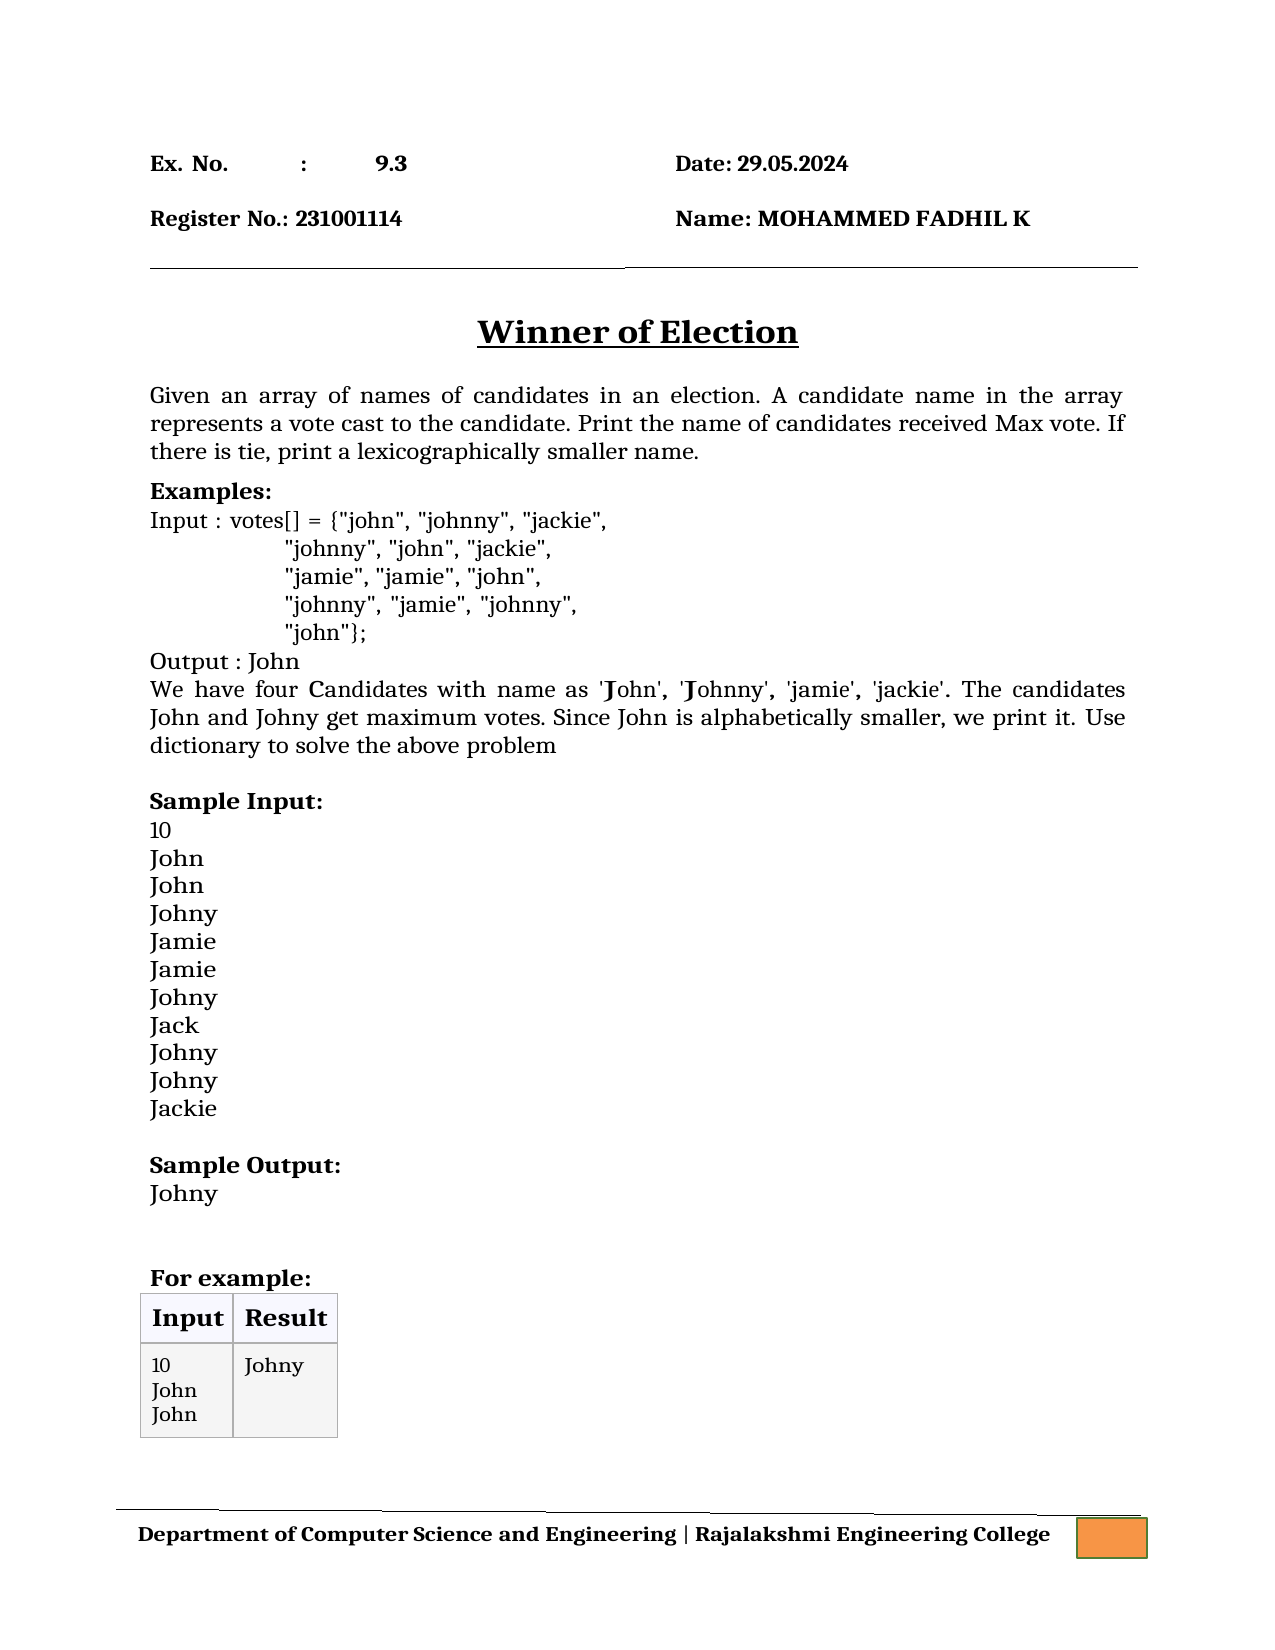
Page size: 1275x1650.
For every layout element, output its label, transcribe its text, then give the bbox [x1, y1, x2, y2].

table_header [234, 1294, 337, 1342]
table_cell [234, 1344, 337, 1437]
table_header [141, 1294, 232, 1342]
text For example: [150, 1264, 1219, 1292]
subtitle Examples: [150, 478, 1219, 506]
text 10 [150, 816, 1219, 844]
text John John Johny Jamie Jamie Johny Jack Johny Johny Jackie [150, 844, 222, 1122]
subtitle Winner of Election [172, 314, 1104, 352]
text Register No.: 231001114 Name: MOHAMMED FADHIL K [150, 206, 1219, 232]
text Ex. No. : 9.3 Date: 29.05.2024 [150, 151, 1219, 177]
subtitle Sample Output: [150, 1151, 1219, 1179]
text Output : John [150, 647, 1219, 675]
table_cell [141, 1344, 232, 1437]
text Input : votes[] = {"john", "johnny", "jackie", "johnny", "john", "jackie", [150, 507, 650, 562]
text Given an array of names of candidates in an election. A candidate name in the array represents a vote cast to the candidate. Print the name of candidates received Max vote. If there is tie, print a lexicographically smaller name. [150, 382, 1126, 466]
subtitle Sample Input: [150, 788, 1219, 815]
text "jamie", "jamie", "john", [284, 563, 1219, 590]
text "johnny", "jamie", "johnny", "john"}; [284, 591, 650, 647]
text Johny [150, 1180, 1219, 1207]
text We have four Candidates with name as 'John', 'Johnny', 'jamie', 'jackie'. The candidates John and Johny get maximum votes. Since John is alphabetically smaller, we print it. Use dictionary to solve the above problem [150, 675, 1125, 760]
